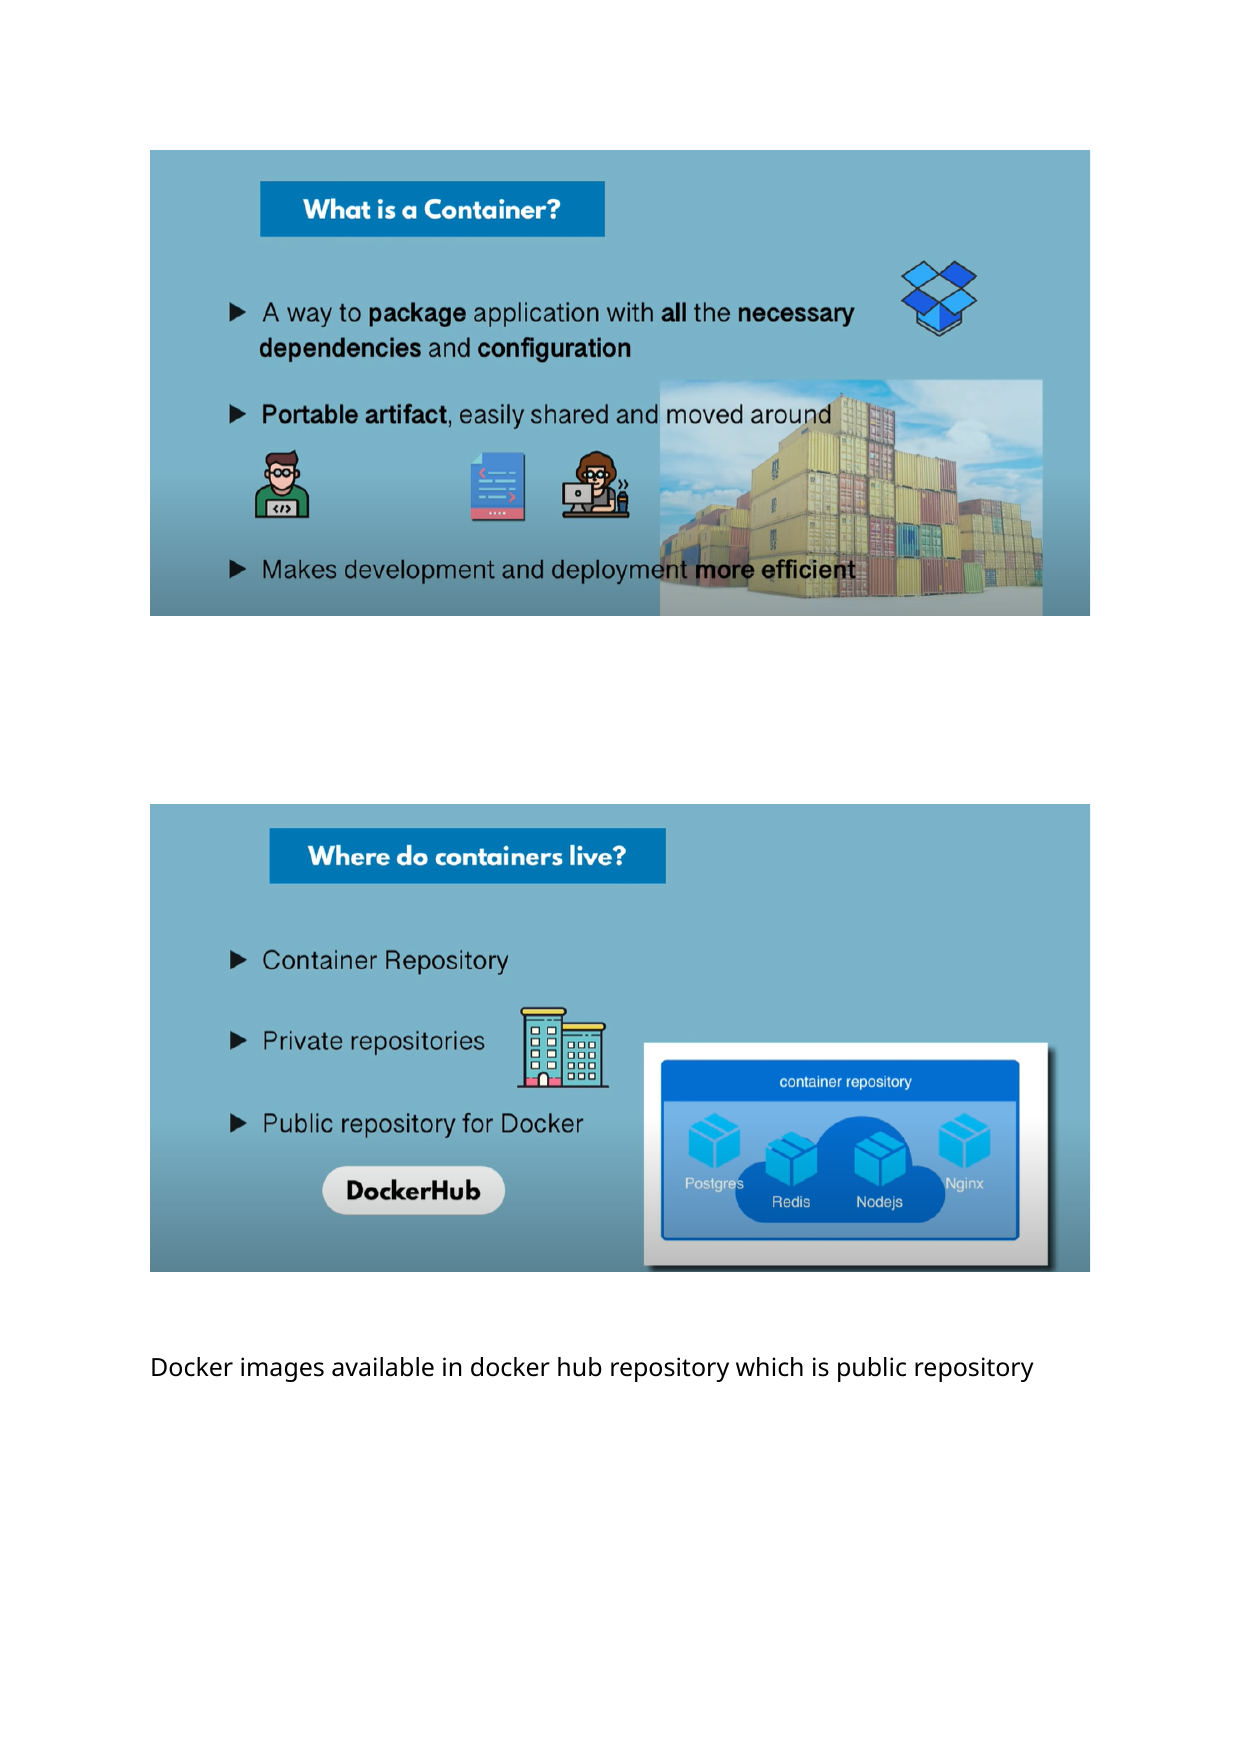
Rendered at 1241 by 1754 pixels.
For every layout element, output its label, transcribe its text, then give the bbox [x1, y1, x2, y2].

picture [150, 150, 1091, 616]
picture [150, 804, 1091, 1272]
text Docker images available in docker hub repository which is public repository [150, 1349, 1090, 1384]
